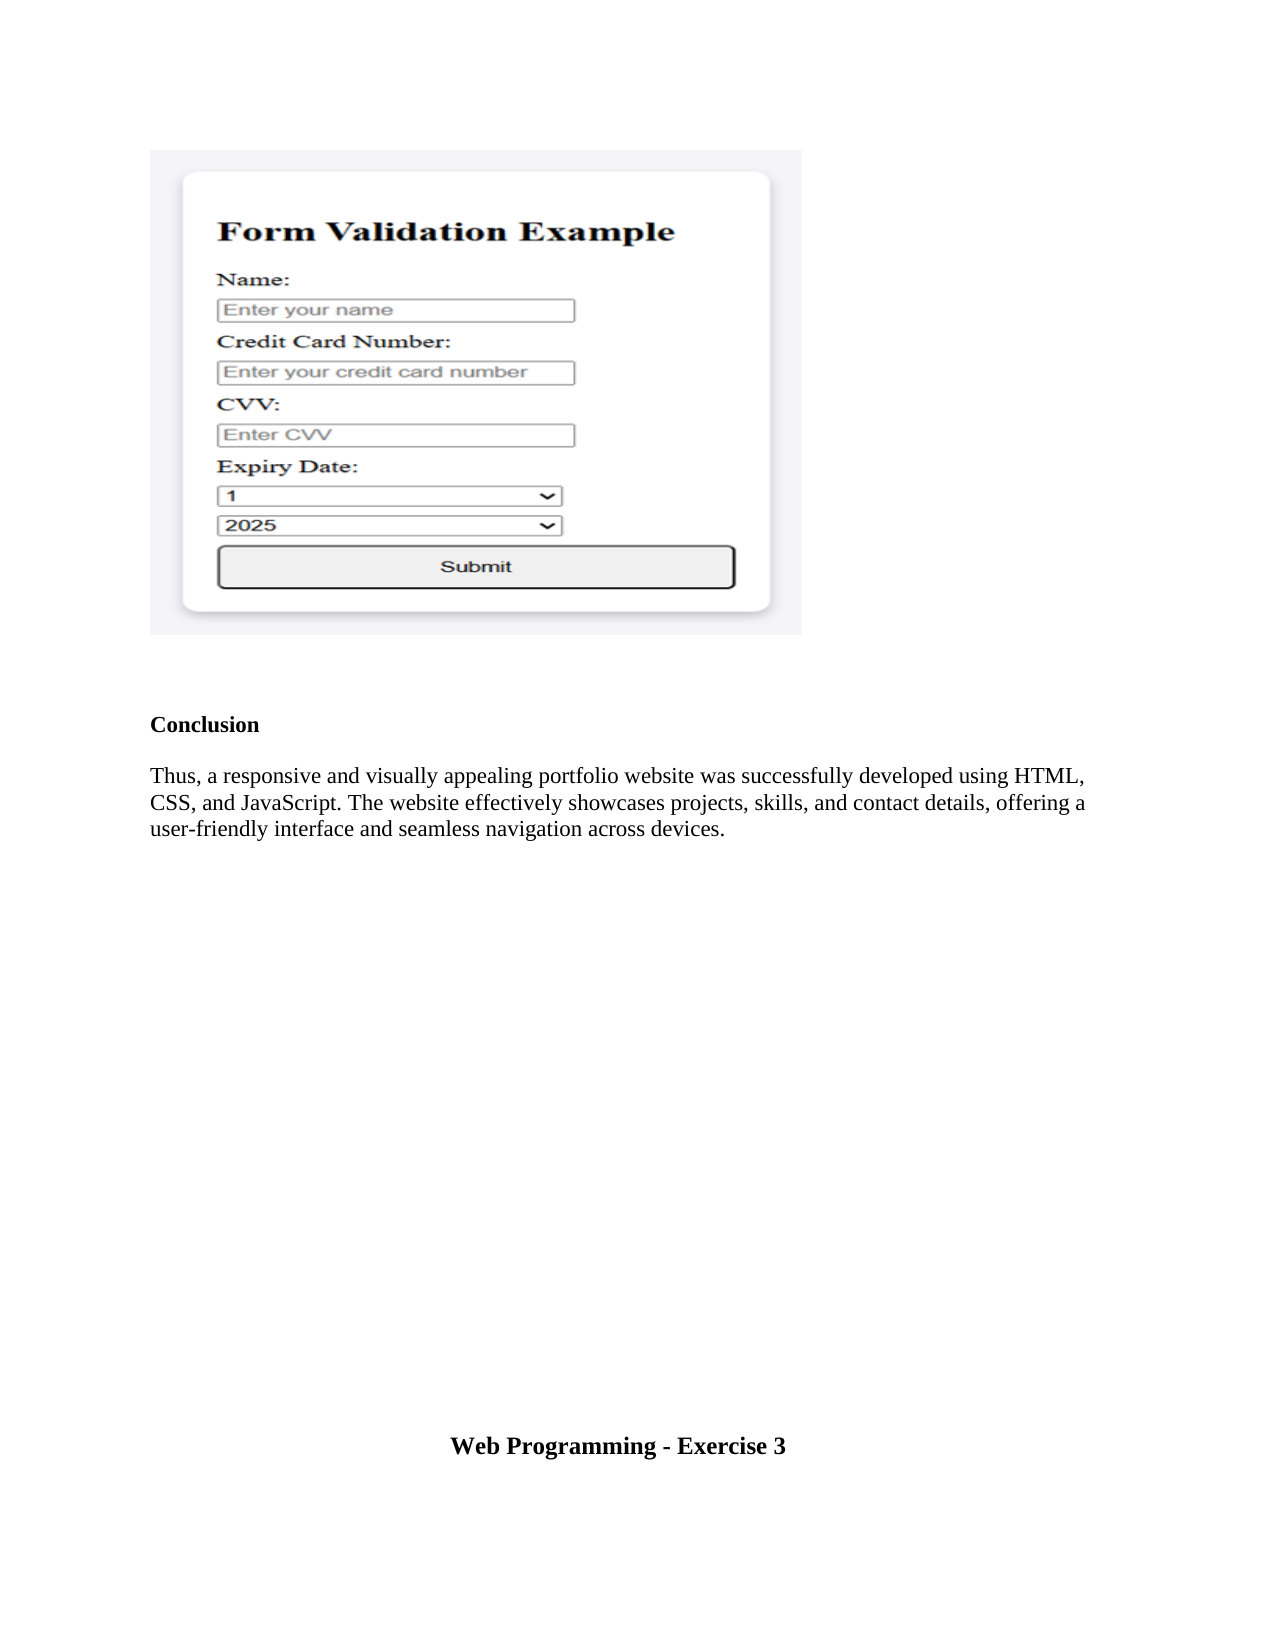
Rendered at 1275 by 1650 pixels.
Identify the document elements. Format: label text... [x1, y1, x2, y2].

picture [150, 150, 802, 635]
text Thus, a responsive and visually appealing portfolio website was successfully developed using HTML, CSS, and JavaScript. The website effectively showcases projects, skills, and contact details, offering a user-friendly interface and seamless navigation across devices. [150, 762, 1125, 841]
text Web Programming - Exercise 3 [450, 1431, 1125, 1460]
text Conclusion [150, 711, 1125, 737]
